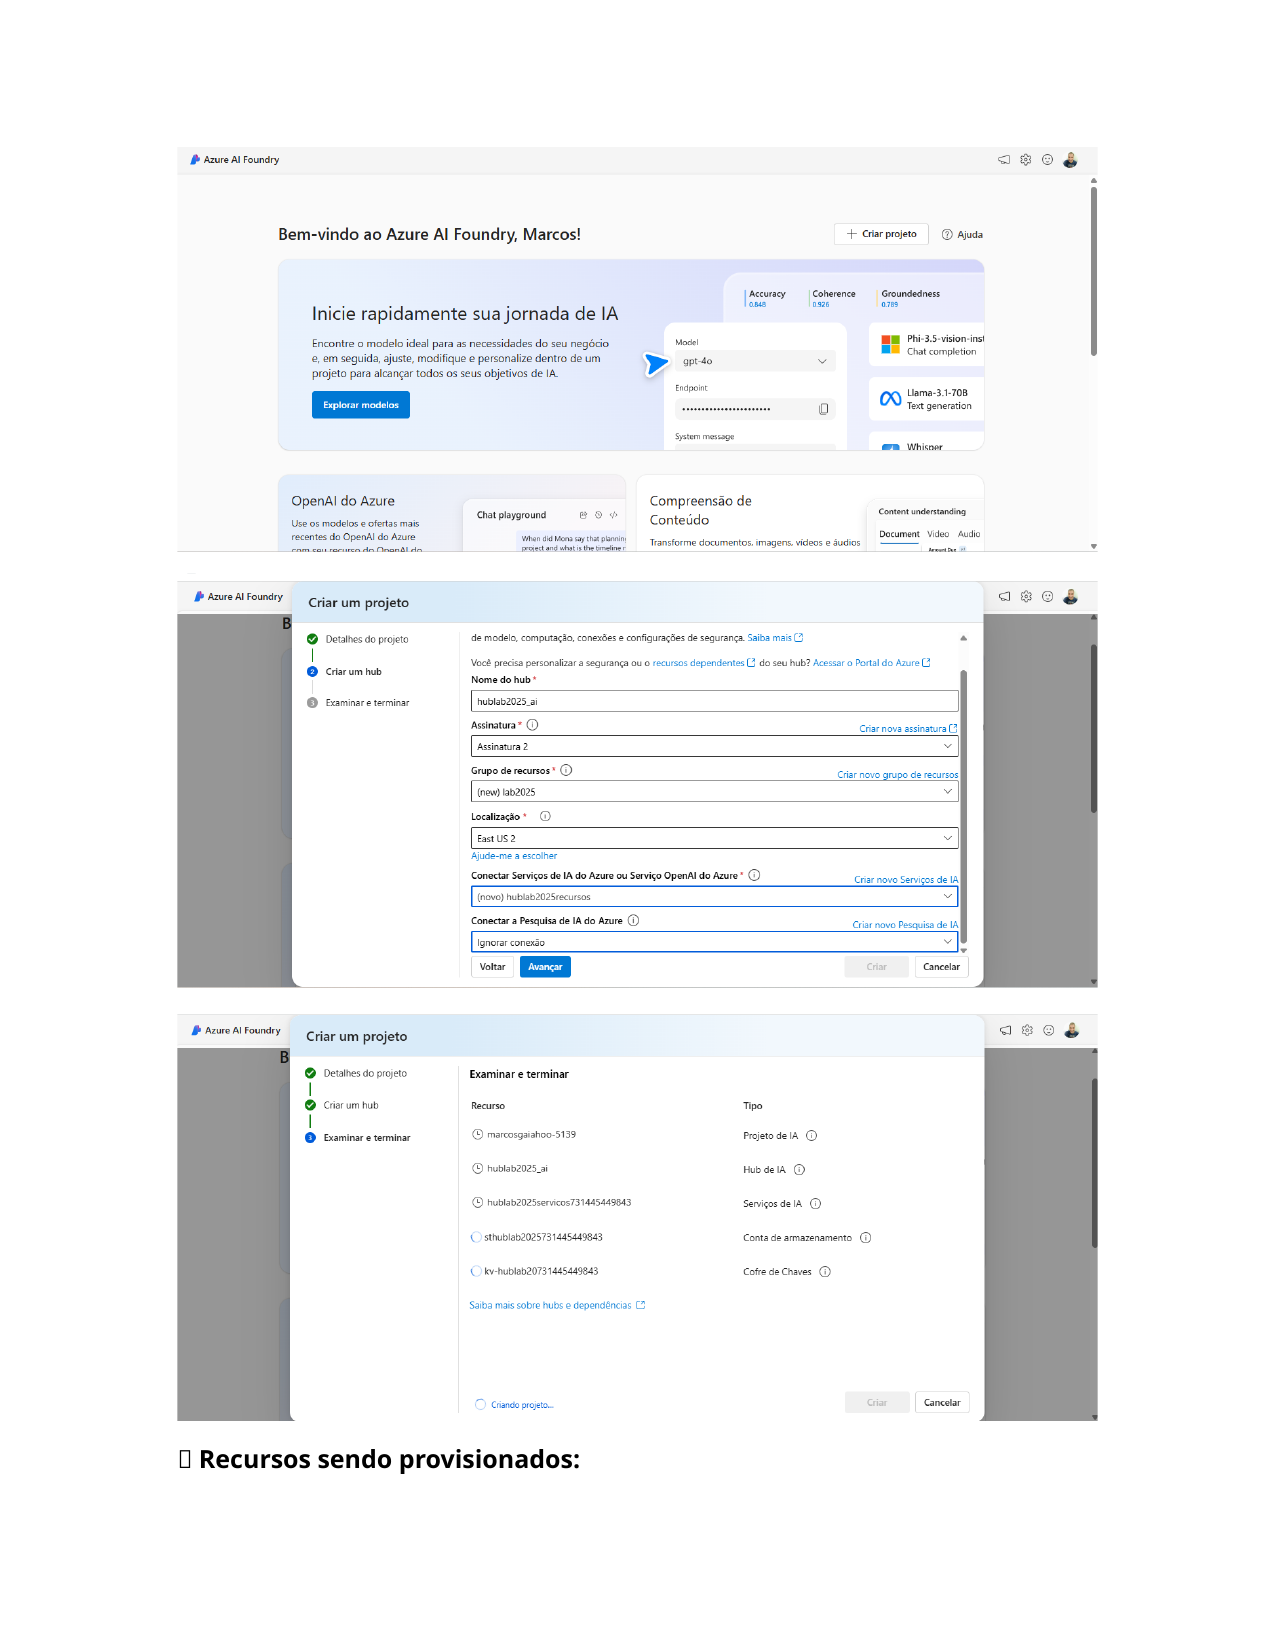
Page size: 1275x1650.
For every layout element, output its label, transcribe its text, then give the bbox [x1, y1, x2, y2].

picture [177, 1008, 1098, 1421]
text ✅ Recursos sendo provisionados: [177, 1442, 1098, 1476]
picture [177, 573, 1098, 988]
picture [177, 147, 1098, 552]
